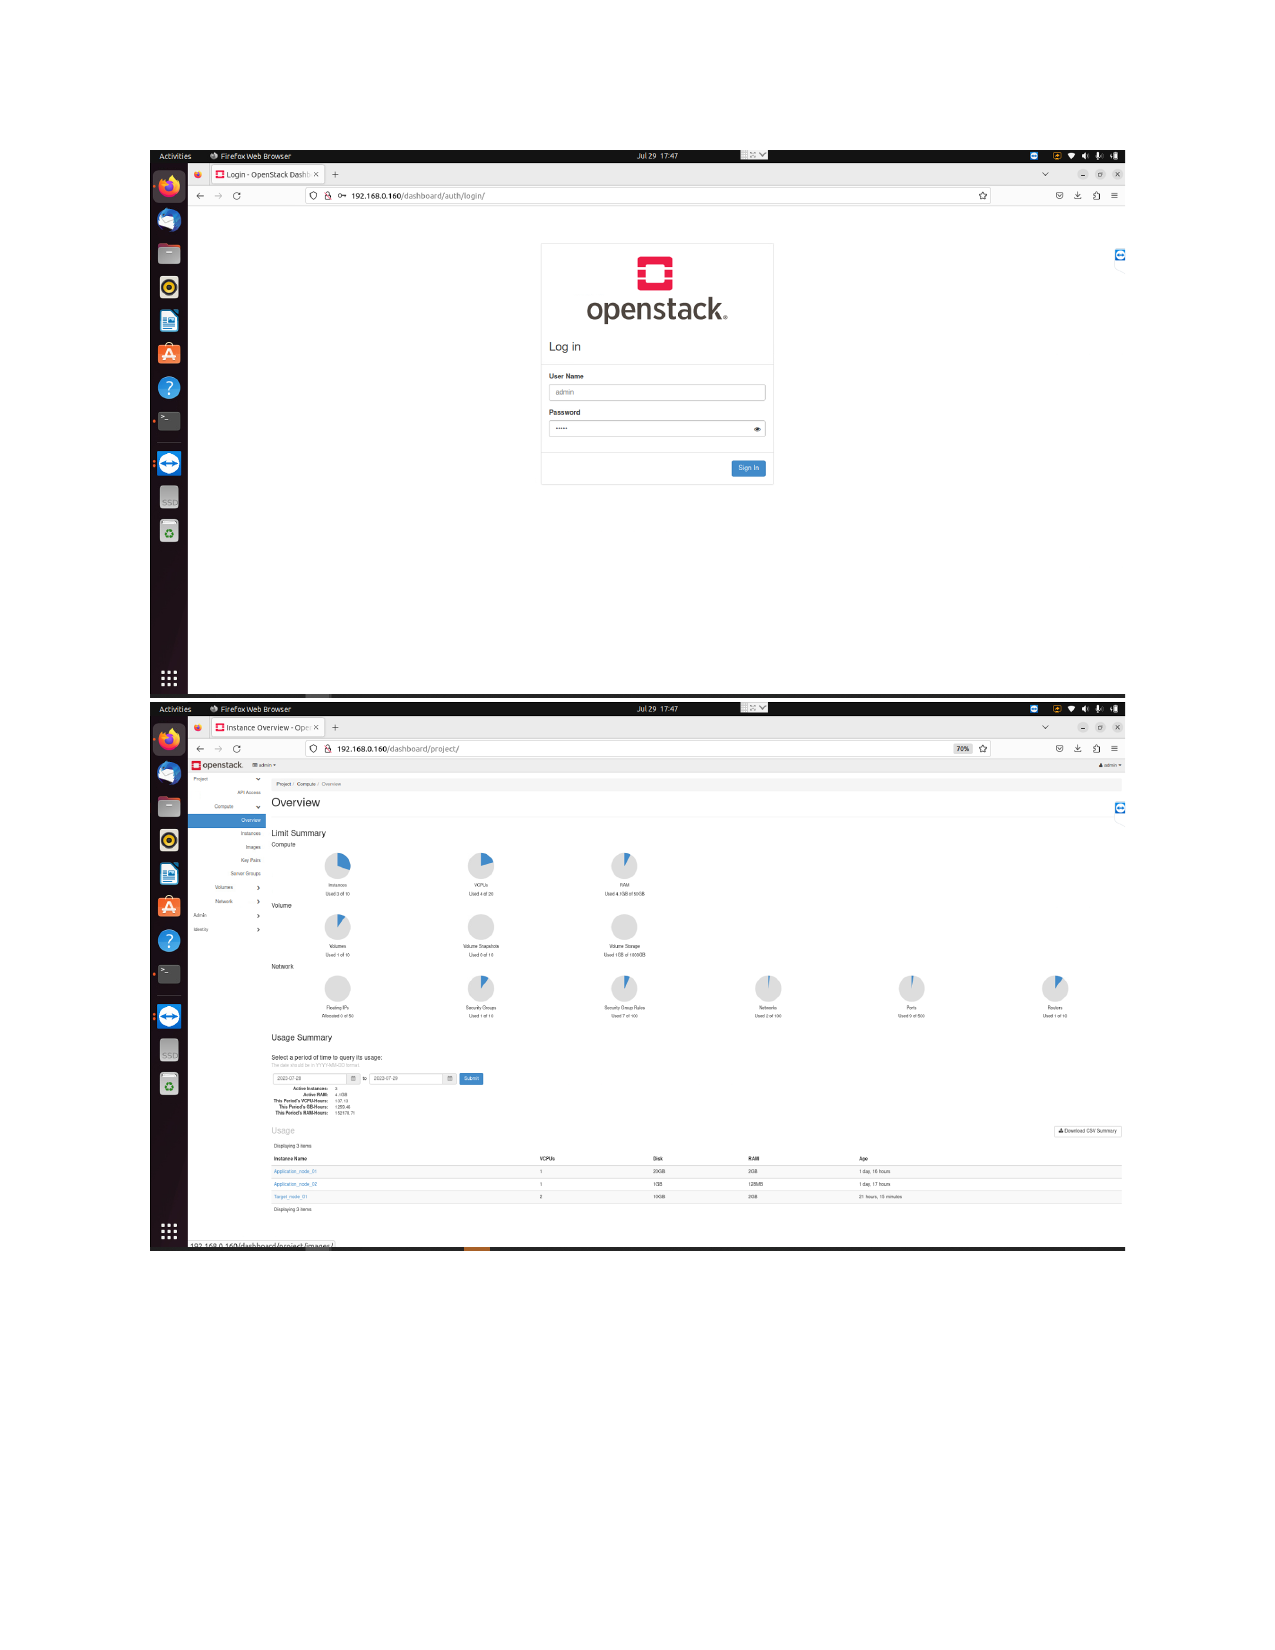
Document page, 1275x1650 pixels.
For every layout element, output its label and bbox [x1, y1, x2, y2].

picture [150, 702, 1125, 1251]
picture [150, 150, 1125, 698]
